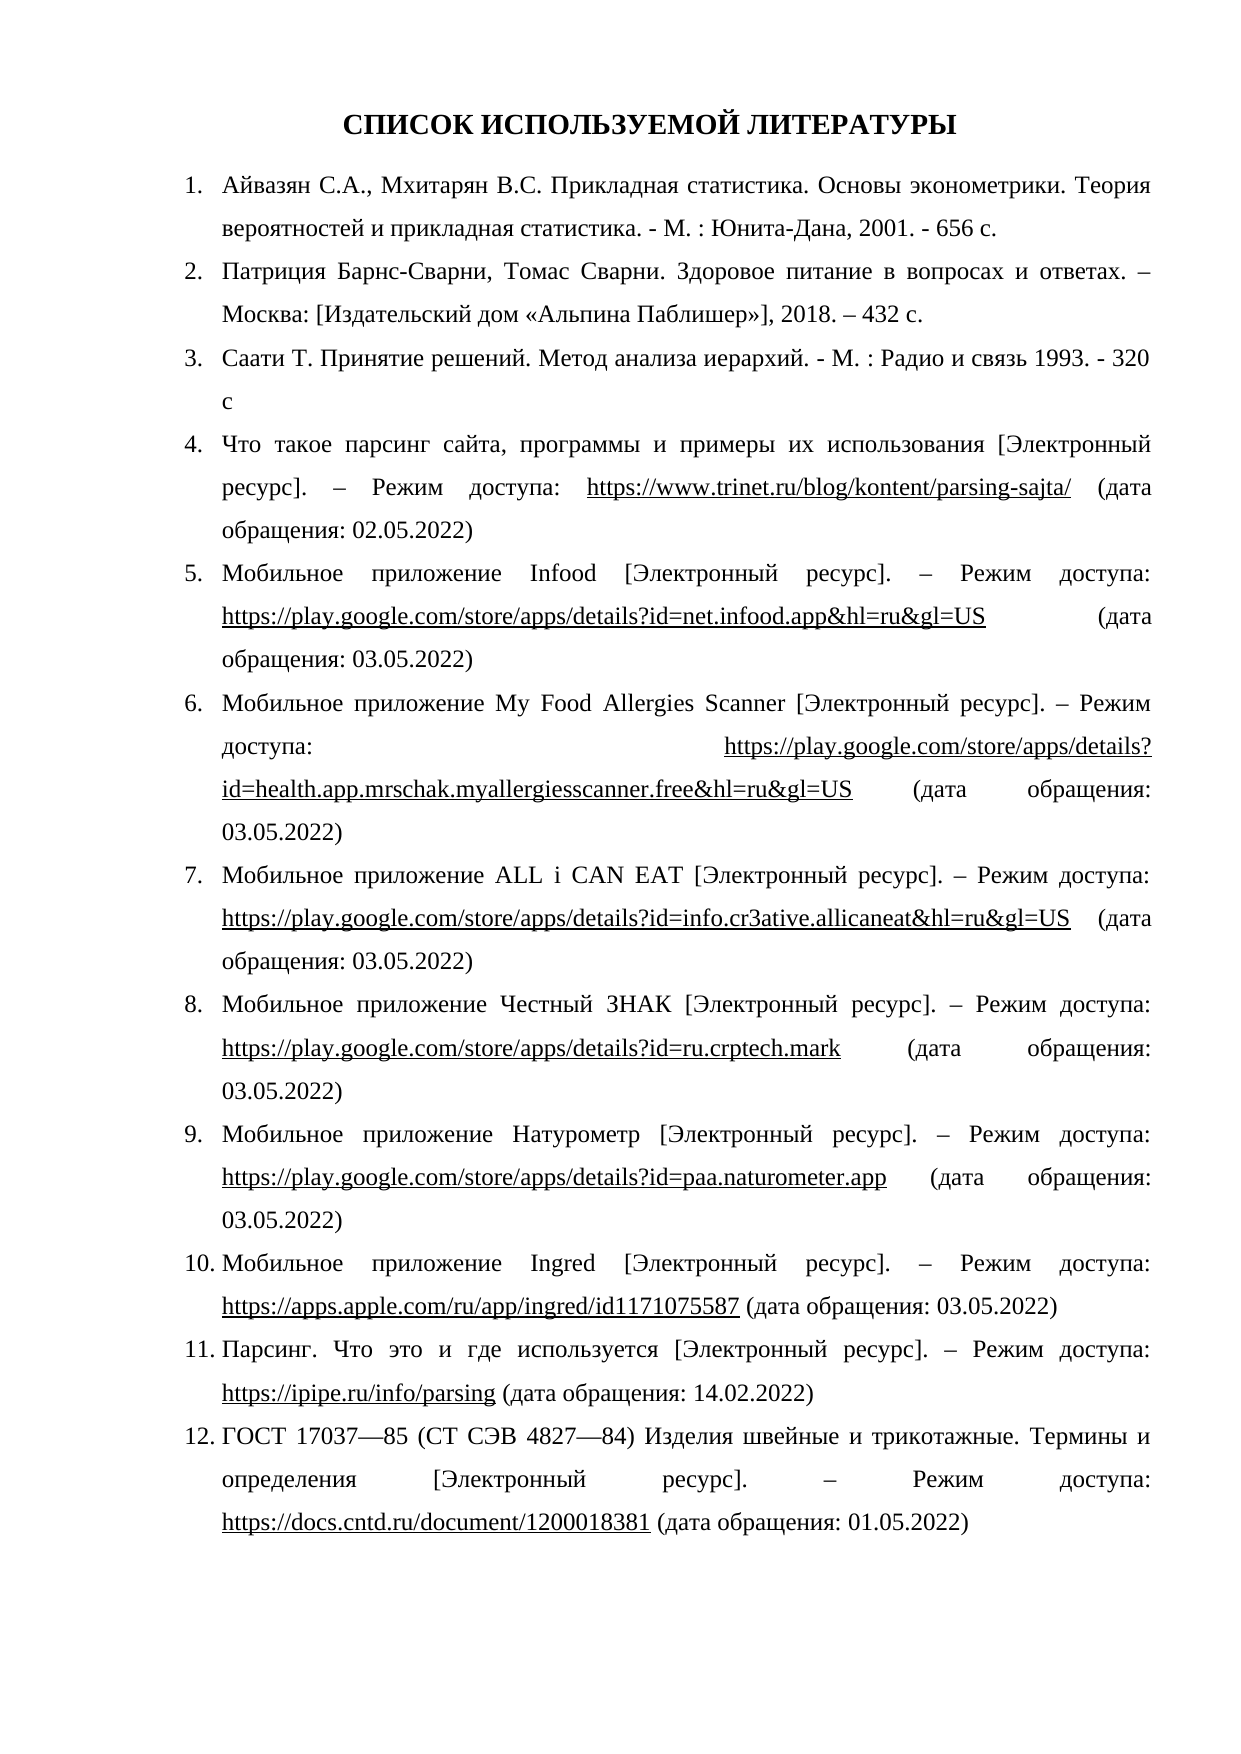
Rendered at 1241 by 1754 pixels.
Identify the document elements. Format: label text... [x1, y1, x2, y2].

list Парсинг. Что это и где используется [Электронный ресурс]. – Режим доступа: https://ipipe.ru/info/parsing (дата обращения: 14.02.2022) [184, 1334, 1152, 1406]
subtitle СПИСОК ИСПОЛЬЗУЕМОЙ ЛИТЕРАТУРЫ [148, 107, 1152, 141]
list Мобильное приложение Ingred [Электронный ресурс]. – Режим доступа: https://apps.apple.com/ru/app/ingred/id1171075587 (дата обращения: 03.05.2022) [184, 1248, 1152, 1320]
list Мобильное приложение ALL i CAN EAT [Электронный ресурс]. – Режим доступа: https://play.google.com/store/apps/details?id=info.cr3ative.allicaneat&hl=ru&gl=US (дата обращения: 03.05.2022) [184, 860, 1152, 975]
list Что такое парсинг сайта, программы и примеры их использования [Электронный ресурс]. – Режим доступа: https://www.trinet.ru/blog/kontent/parsing-sajta/ (дата обращения: 02.05.2022) [184, 429, 1152, 544]
list Саати Т. Принятие решений. Метод анализа иерархий. - М. : Радио и связь 1993. - 320 с [184, 343, 1152, 414]
list Мобильное приложение My Food Allergies Scanner [Электронный ресурс]. – Режим доступа: https://play.google.com/store/apps/details?id=health.app.mrschak.myallergiesscanner.free&hl=ru&gl=US (дата обращения: 03.05.2022) [184, 688, 1152, 846]
list Мобильное приложение Infood [Электронный ресурс]. – Режим доступа: https://play.google.com/store/apps/details?id=net.infood.app&hl=ru&gl=US (дата обращения: 03.05.2022) [184, 558, 1152, 673]
list ГОСТ 17037—85 (СТ СЭВ 4827—84) Изделия швейные и трикотажные. Термины и определения [Электронный ресурс]. – Режим доступа: https://docs.cntd.ru/document/1200018381 (дата обращения: 01.05.2022) [184, 1421, 1152, 1536]
list Мобильное приложение Честный ЗНАК [Электронный ресурс]. – Режим доступа: https://play.google.com/store/apps/details?id=ru.crptech.mark (дата обращения: 03.05.2022) [184, 989, 1152, 1104]
list Мобильное приложение Натурометр [Электронный ресурс]. – Режим доступа: https://play.google.com/store/apps/details?id=paa.naturometer.app (дата обращения: 03.05.2022) [184, 1119, 1152, 1234]
list Патриция Барнс-Сварни, Томас Сварни. Здоровое питание в вопросах и ответах. – Москва: [Издательский дом «Альпина Паблишер»], 2018. – 432 с. [184, 256, 1152, 328]
list Айвазян С.А., Мхитарян В.С. Прикладная статистика. Основы эконометрики. Теория вероятностей и прикладная статистика. - М. : Юнита-Дана, 2001. - 656 с. [184, 170, 1152, 242]
